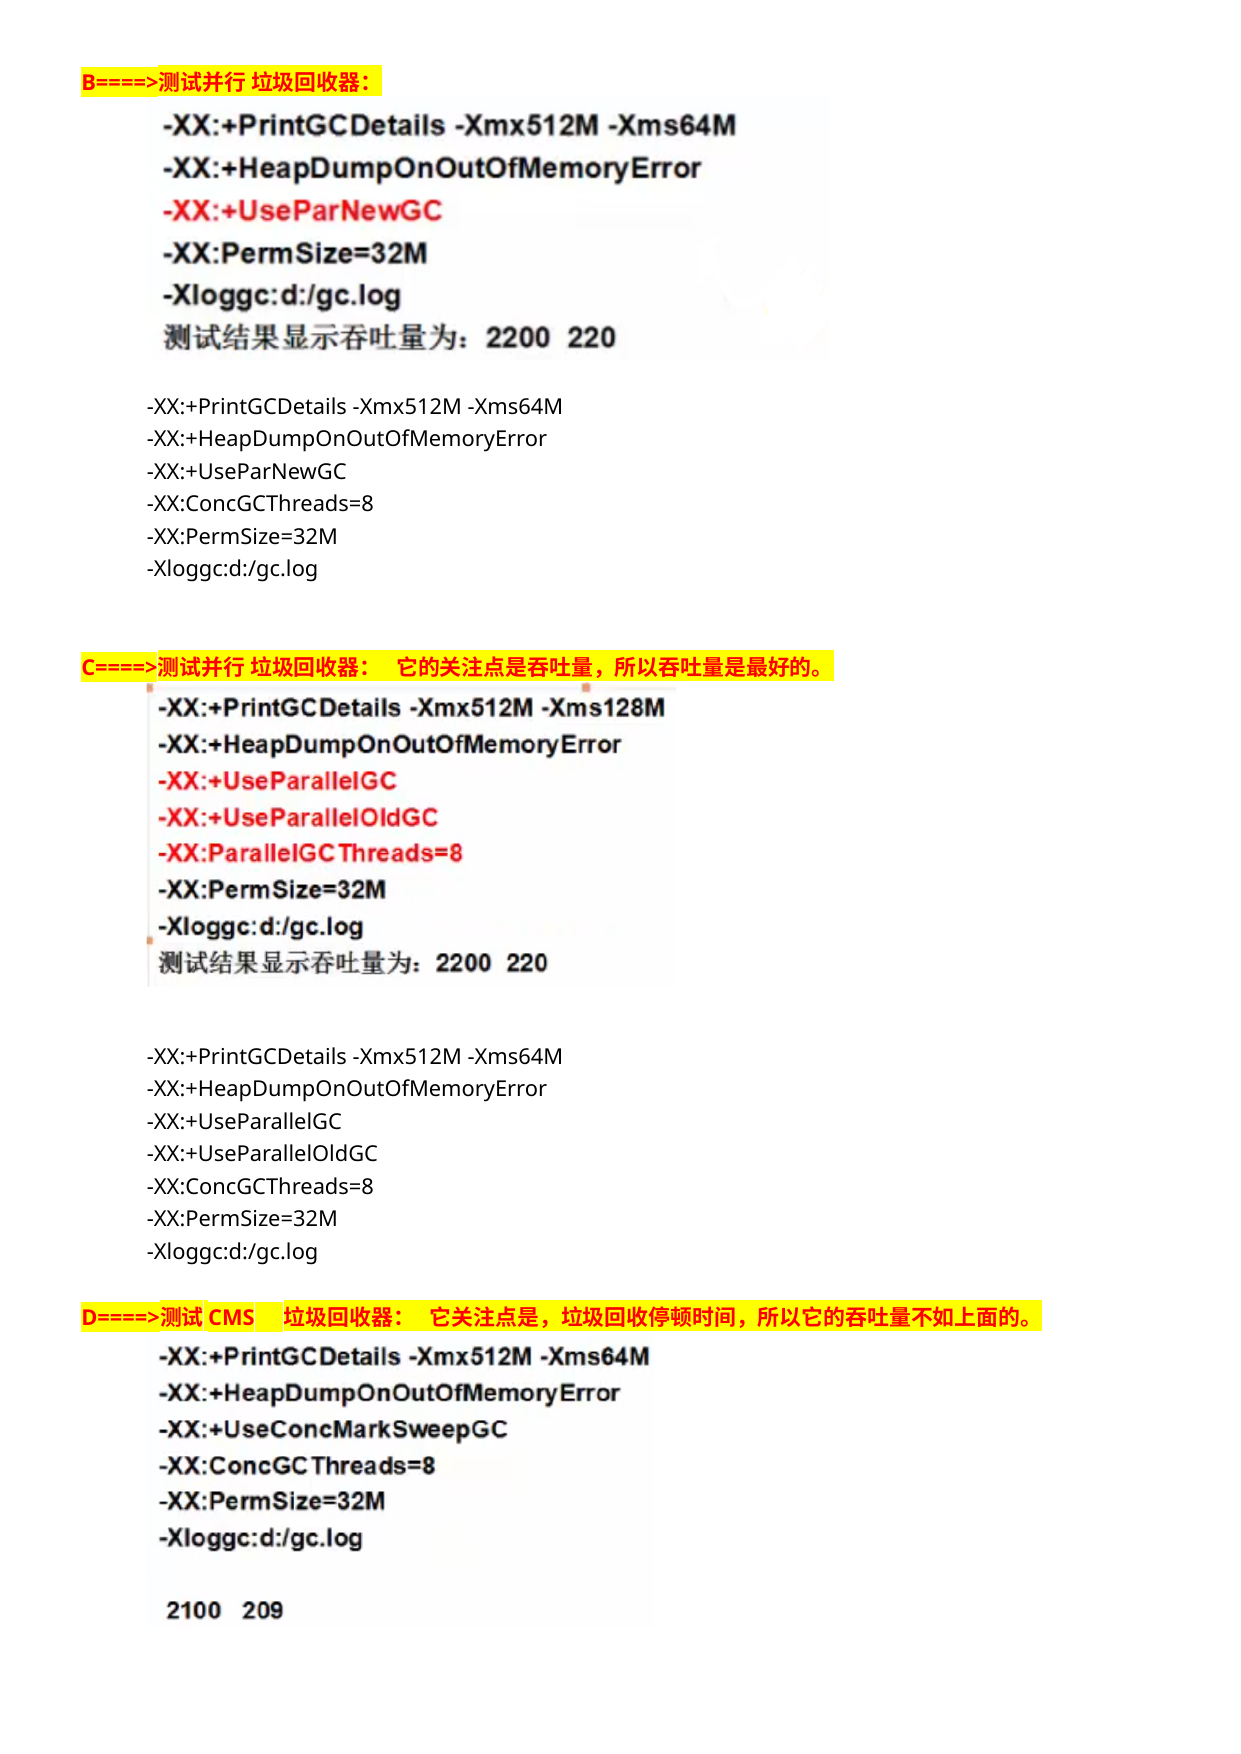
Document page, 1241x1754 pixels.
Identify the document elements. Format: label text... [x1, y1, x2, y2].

picture [146, 97, 830, 360]
picture [146, 1332, 655, 1628]
picture [146, 682, 677, 987]
text -Xloggc:d:/gc.log [147, 552, 1181, 584]
text -XX:PermSize=32M [103, 1202, 1181, 1234]
text C====>测试并行 垃圾回收器： 它的关注点是吞吐量，所以吞吐量是最好的。 [59, 649, 1181, 682]
text -XX:+PrintGCDetails -Xmx512M -Xms64M [59, 1039, 1181, 1072]
text -XX:+UseParallelGC [103, 1104, 1181, 1137]
text -XX:+UseParNewGC [103, 454, 1181, 487]
text -Xloggc:d:/gc.log [147, 1234, 1181, 1267]
text D====>测试CMS 垃圾回收器： 它关注点是，垃圾回收停顿时间，所以它的吞吐量不如上面的。 [59, 1299, 1181, 1332]
text -XX:ConcGCThreads=8 [103, 487, 1181, 519]
text -XX:PermSize=32M [103, 519, 1181, 552]
text -XX:+HeapDumpOnOutOfMemoryError [103, 422, 1181, 454]
text -XX:ConcGCThreads=8 [103, 1169, 1181, 1202]
text -XX:+HeapDumpOnOutOfMemoryError [103, 1072, 1181, 1104]
text -XX:+UseParallelOldGC [103, 1137, 1181, 1169]
text B====>测试并行 垃圾回收器： [59, 64, 1181, 97]
text -XX:+PrintGCDetails -Xmx512M -Xms64M [103, 389, 1181, 422]
